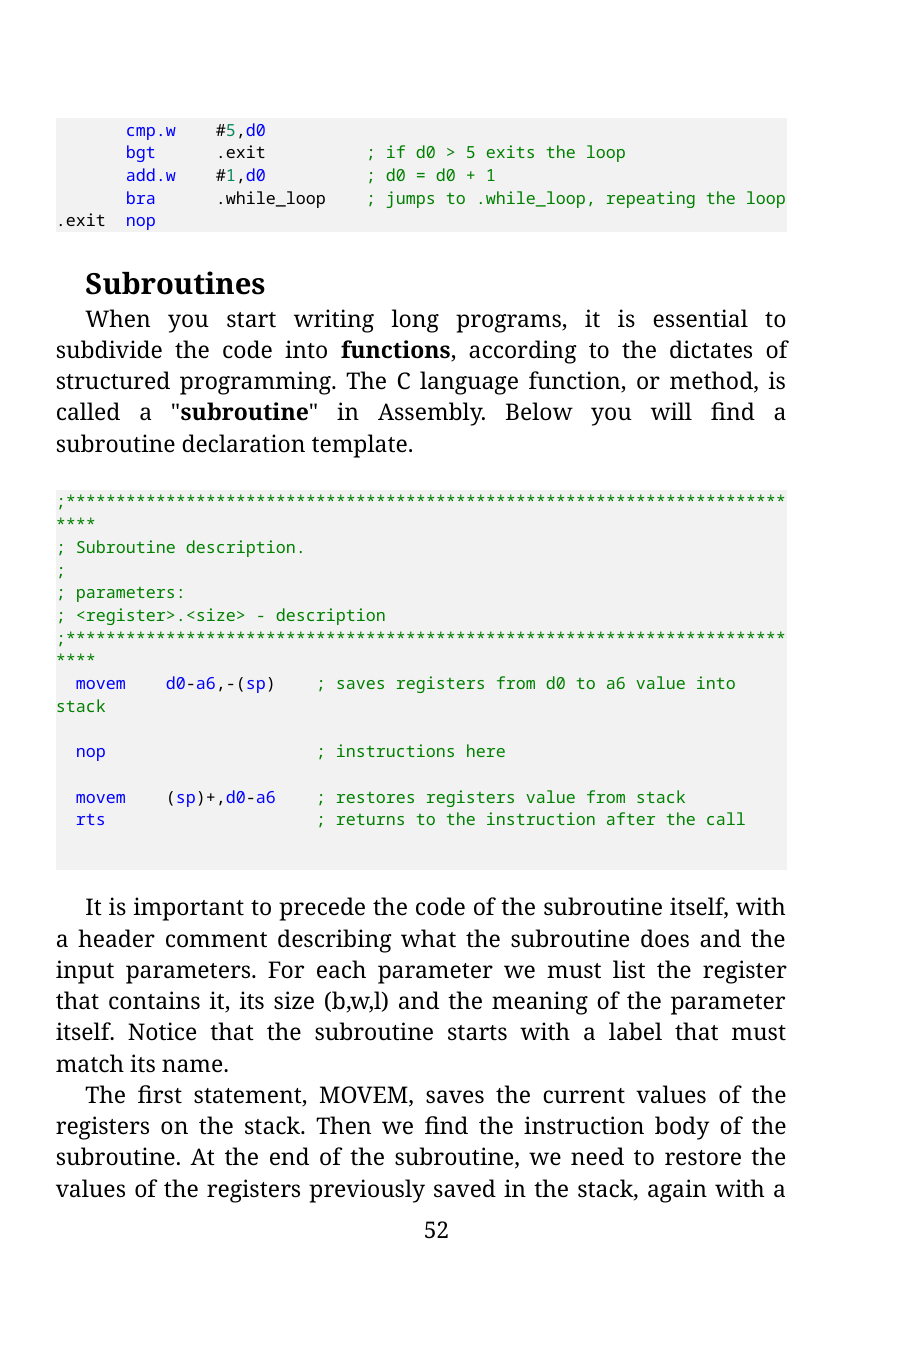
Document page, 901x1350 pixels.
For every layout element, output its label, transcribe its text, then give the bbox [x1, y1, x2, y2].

text ; parameters: [56, 581, 787, 604]
text bra .while_loop ; jumps to .while_loop, repeating the loop [56, 186, 787, 209]
text ;**************************************************************************** [56, 490, 787, 536]
text When you start writing long programs, it is essential to subdivide the code into functions, according to the dictates of structured programming. The C language function, or method, is called a "subroutine" in Assembly. Below you will find a subroutine declaration template. [56, 303, 787, 459]
text movem d0-a6,-(sp) ; saves registers from d0 to a6 value into stack [56, 672, 787, 717]
text ; <register>.<size> - description [56, 604, 787, 626]
text ; [56, 558, 787, 581]
text ;**************************************************************************** [56, 626, 787, 672]
text nop ; instructions here [56, 740, 787, 763]
text bgt .exit ; if d0 > 5 exits the loop [56, 141, 787, 163]
text ; Subroutine description. [56, 536, 787, 558]
subtitle Subroutines [56, 263, 787, 303]
text rts ; returns to the instruction after the call [56, 808, 787, 831]
text movem (sp)+,d0-a6 ; restores registers value from stack [56, 785, 787, 808]
text cmp.w #5,d0 [56, 118, 787, 141]
text .exit nop [56, 209, 787, 232]
text It is important to precede the code of the subroutine itself, with a header comment describing what the subroutine does and the input parameters. For each parameter we must list the register that contains it, its size (b,w,l) and the meaning of the parameter itself. Notice that the subroutine starts with a label that must match its name. [56, 891, 787, 1079]
text add.w #1,d0 ; d0 = d0 + 1 [56, 163, 787, 186]
